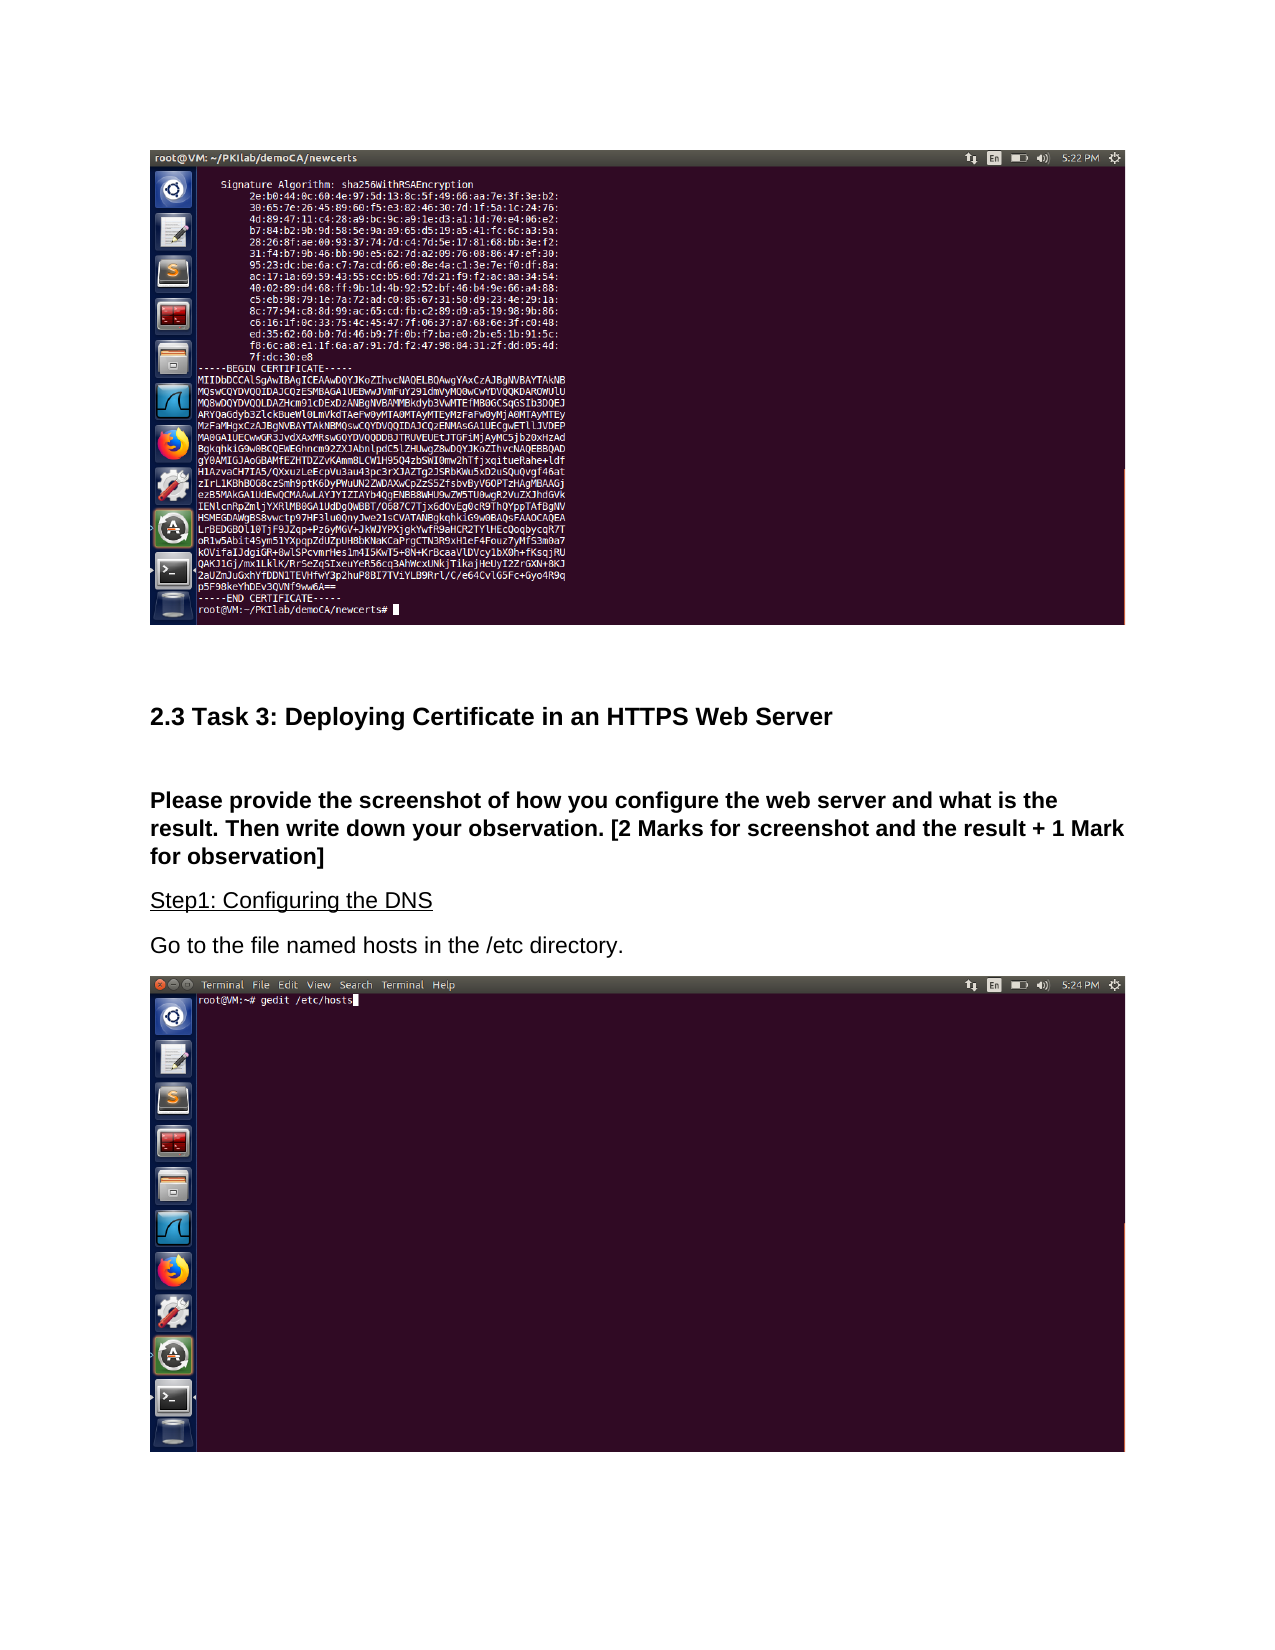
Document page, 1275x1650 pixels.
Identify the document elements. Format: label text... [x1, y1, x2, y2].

text Step1: Configuring the DNS [150, 887, 1125, 914]
text Go to the file named hosts in the /etc directory. [150, 932, 1125, 958]
picture [150, 150, 1125, 625]
picture [150, 976, 1125, 1452]
text Please provide the screenshot of how you configure the web server and what is the result. Then write down your observation. [2 Marks for screenshot and the result + 1 Mark for observation] [150, 787, 1125, 869]
subtitle 2.3 Task 3: Deploying Certificate in an HTTPS Web Server [150, 709, 1125, 730]
